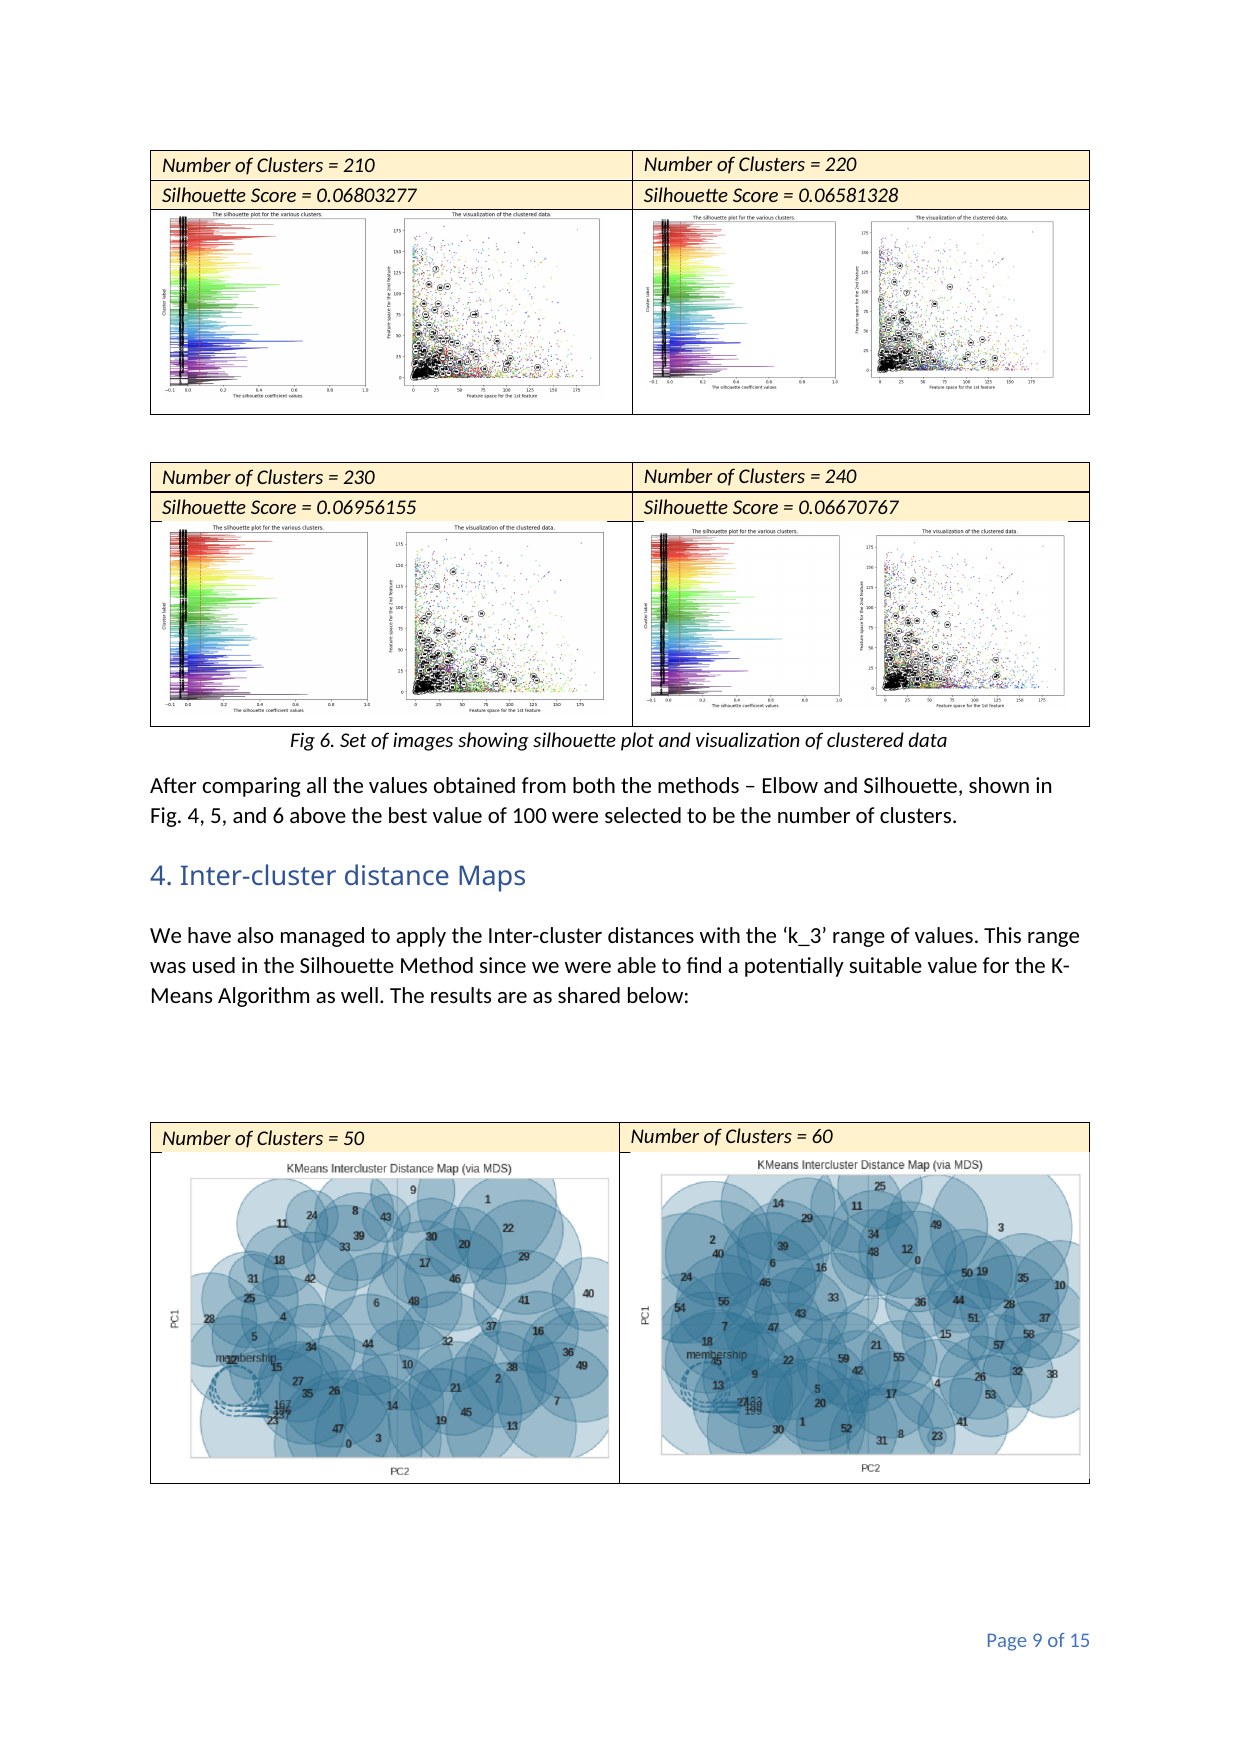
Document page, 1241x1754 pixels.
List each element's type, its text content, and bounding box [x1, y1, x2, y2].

table_cell [620, 1153, 1089, 1482]
table_header Number of Clusters = 230 [151, 463, 632, 491]
picture [630, 1152, 1090, 1479]
text After comparing all the values obtained from both the methods – Elbow and Silhouette, shown in Fig. 4, 5, and 6 above the best value of 100 were selected to be the number of clusters. [150, 771, 1090, 829]
picture [161, 1152, 619, 1483]
table_cell [151, 522, 632, 726]
picture [643, 521, 1069, 710]
table_cell [151, 210, 632, 414]
table_cell [151, 1153, 161, 1482]
table_header Number of Clusters = 210 [151, 151, 632, 179]
table_header Number of Clusters = 220 [633, 151, 1089, 179]
table_cell [633, 210, 1089, 414]
table_cell Silhouette Score = 0.06670767 [633, 493, 1089, 521]
table_header Number of Clusters = 240 [633, 463, 1089, 491]
picture [161, 210, 605, 401]
picture [643, 210, 1057, 392]
table_cell [633, 522, 1089, 726]
table_header Number of Clusters = 60 [620, 1123, 1089, 1152]
table_cell Silhouette Score = 0.06803277 [151, 181, 632, 209]
picture [161, 521, 608, 715]
text 4. Inter-cluster distance Maps [150, 856, 1090, 893]
table_cell Silhouette Score = 0.06956155 [151, 493, 632, 521]
text We have also managed to apply the Inter-cluster distances with the ‘k_3’ range of values. This range was used in the Silhouette Method since we were able to find a potentially suitable value for the K-Means Algorithm as well. The results are as shared below: [150, 921, 1090, 1009]
table_cell Silhouette Score = 0.06581328 [633, 181, 1089, 209]
text Fig 6. Set of images showing silhouette plot and visualization of clustered data [150, 727, 1090, 752]
table_header Number of Clusters = 50 [151, 1123, 619, 1152]
